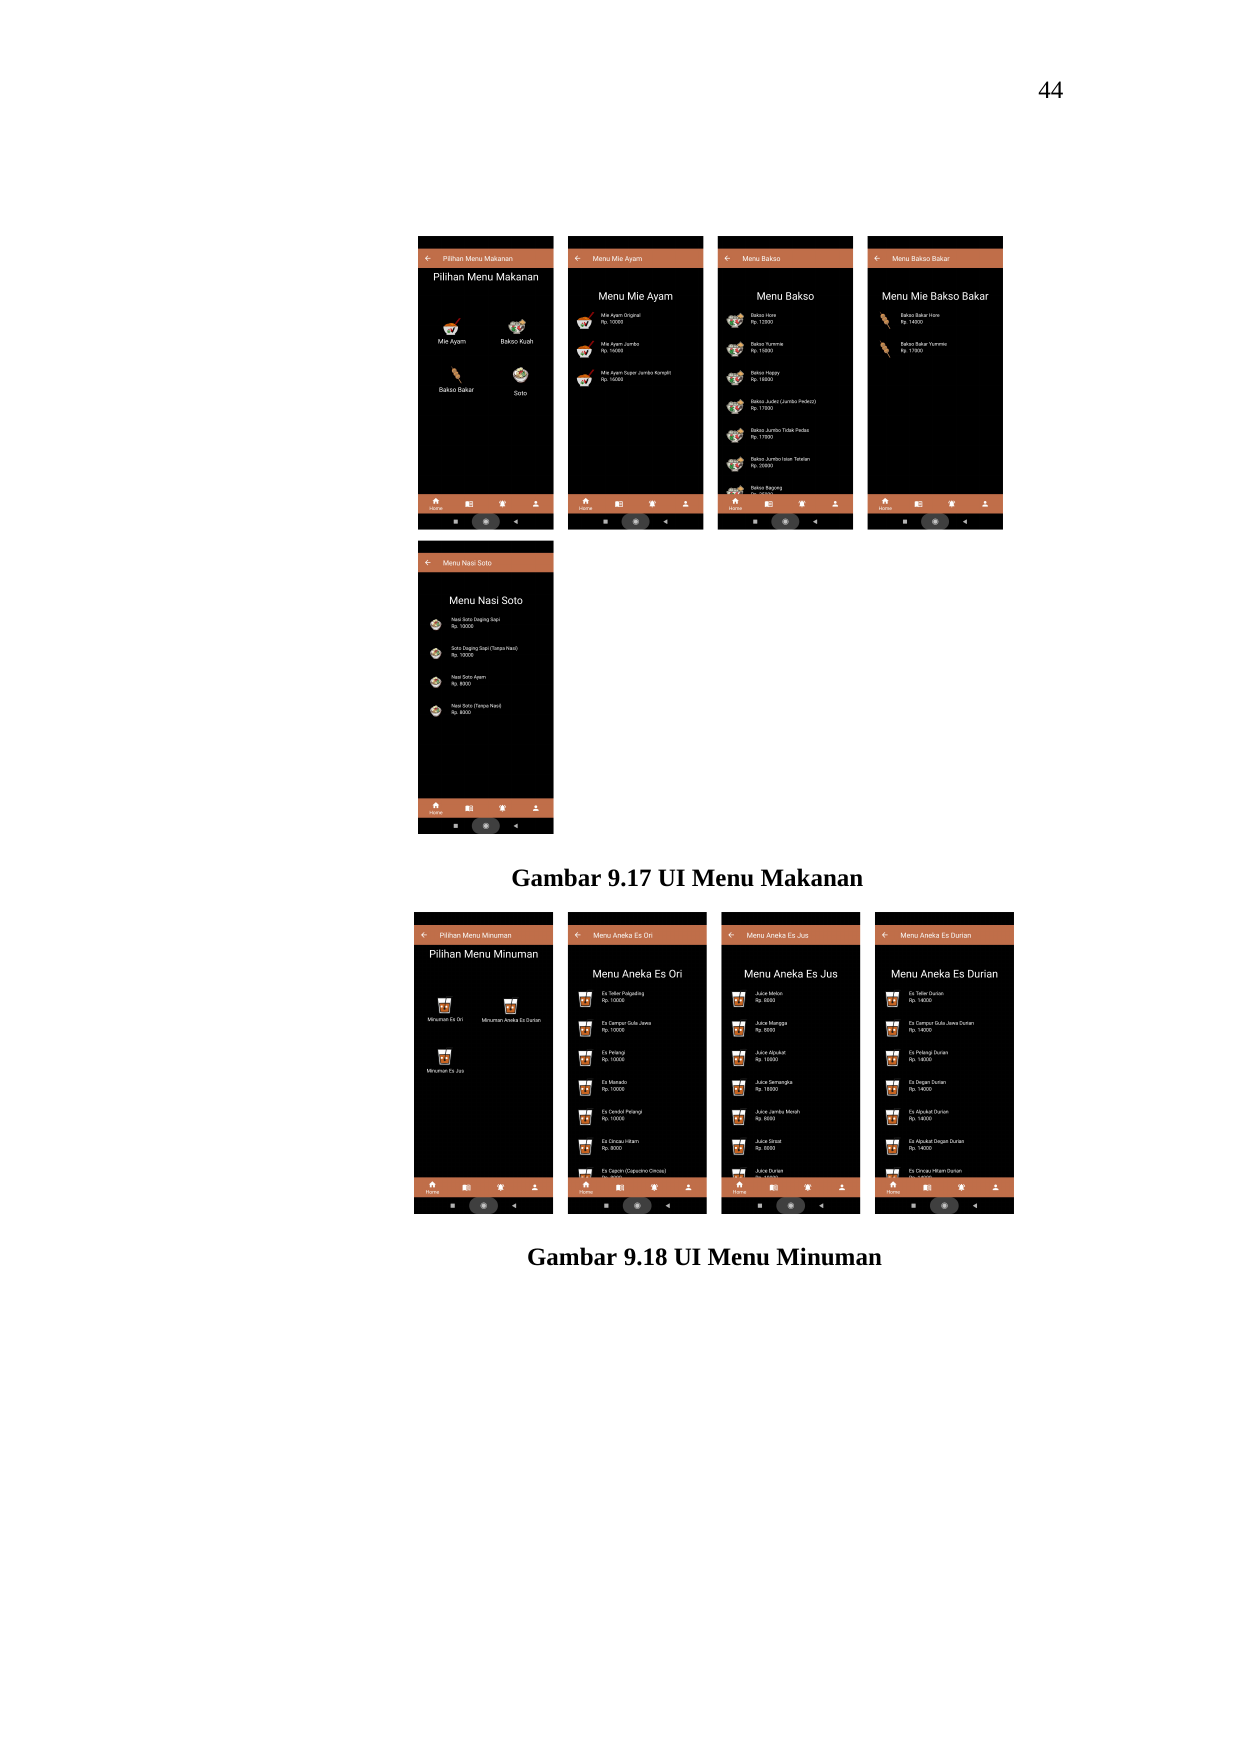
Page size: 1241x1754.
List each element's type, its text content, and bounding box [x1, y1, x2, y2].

picture [418, 236, 1003, 834]
picture [414, 912, 1014, 1214]
